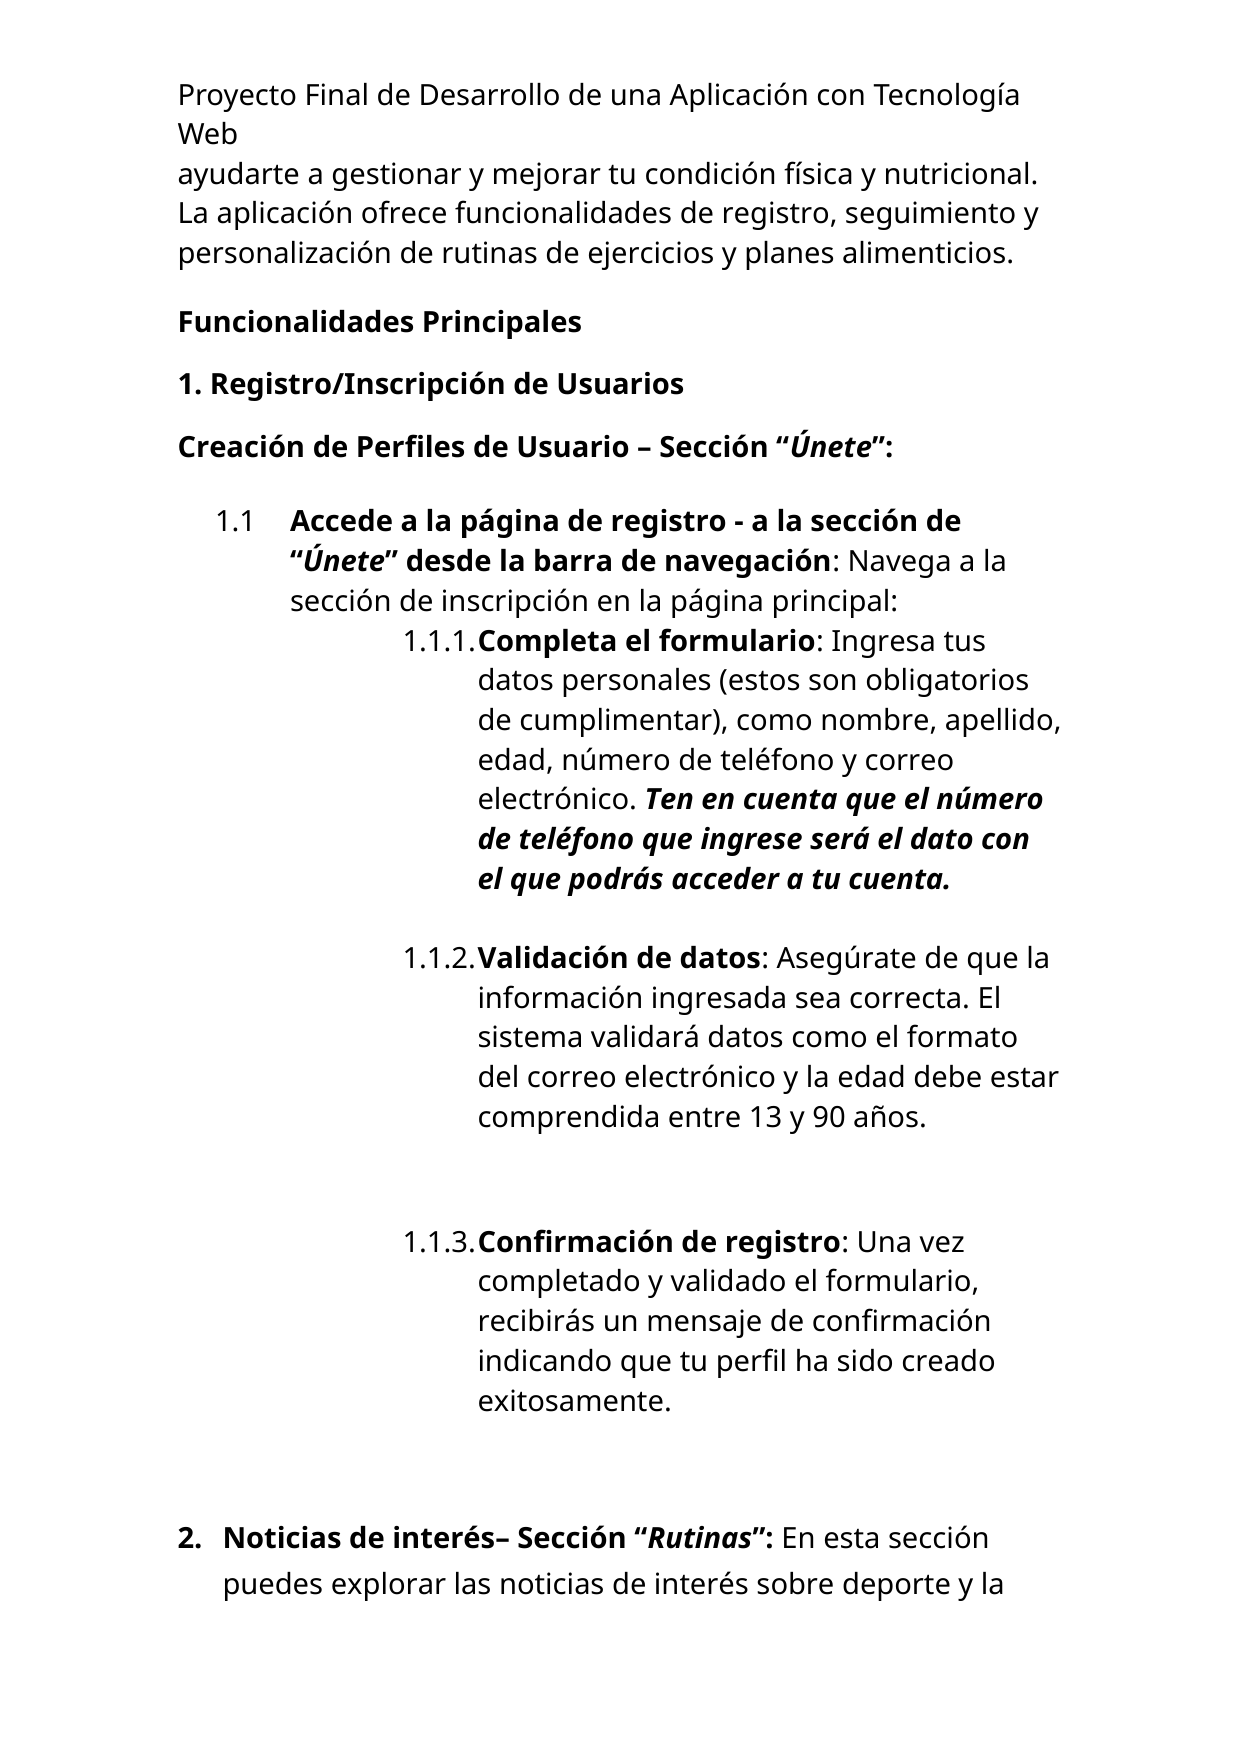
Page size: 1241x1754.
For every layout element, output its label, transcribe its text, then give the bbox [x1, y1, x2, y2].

text Creación de Perfiles de Usuario – Sección “Únete”: [177, 426, 1063, 466]
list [177, 1517, 1063, 1603]
text Funcionalidades Principales [177, 301, 1063, 341]
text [177, 153, 1063, 272]
list Accede a la página de registro - a la sección de “Únete” desde la barra de navegación: Navega a la sección de inscripción en la página principal: [215, 501, 1063, 620]
list Confirmación de registro: Una vez completado y validado el formulario, recibirás un mensaje de confirmación indicando que tu perfil ha sido creado exitosamente. [402, 1221, 1063, 1419]
text 1. Registro/Inscripción de Usuarios [177, 364, 1063, 403]
list Validación de datos: Asegúrate de que la información ingresada sea correcta. El sistema validará datos como el formato del correo electrónico y la edad debe estar comprendida entre 13 y 90 años. [402, 937, 1063, 1136]
list Completa el formulario: Ingresa tus datos personales (estos son obligatorios de cumplimentar), como nombre, apellido, edad, número de teléfono y correo electrónico. Ten en cuenta que el número de teléfono que ingrese será el dato con el que podrás acceder a tu cuenta. [402, 620, 1063, 898]
